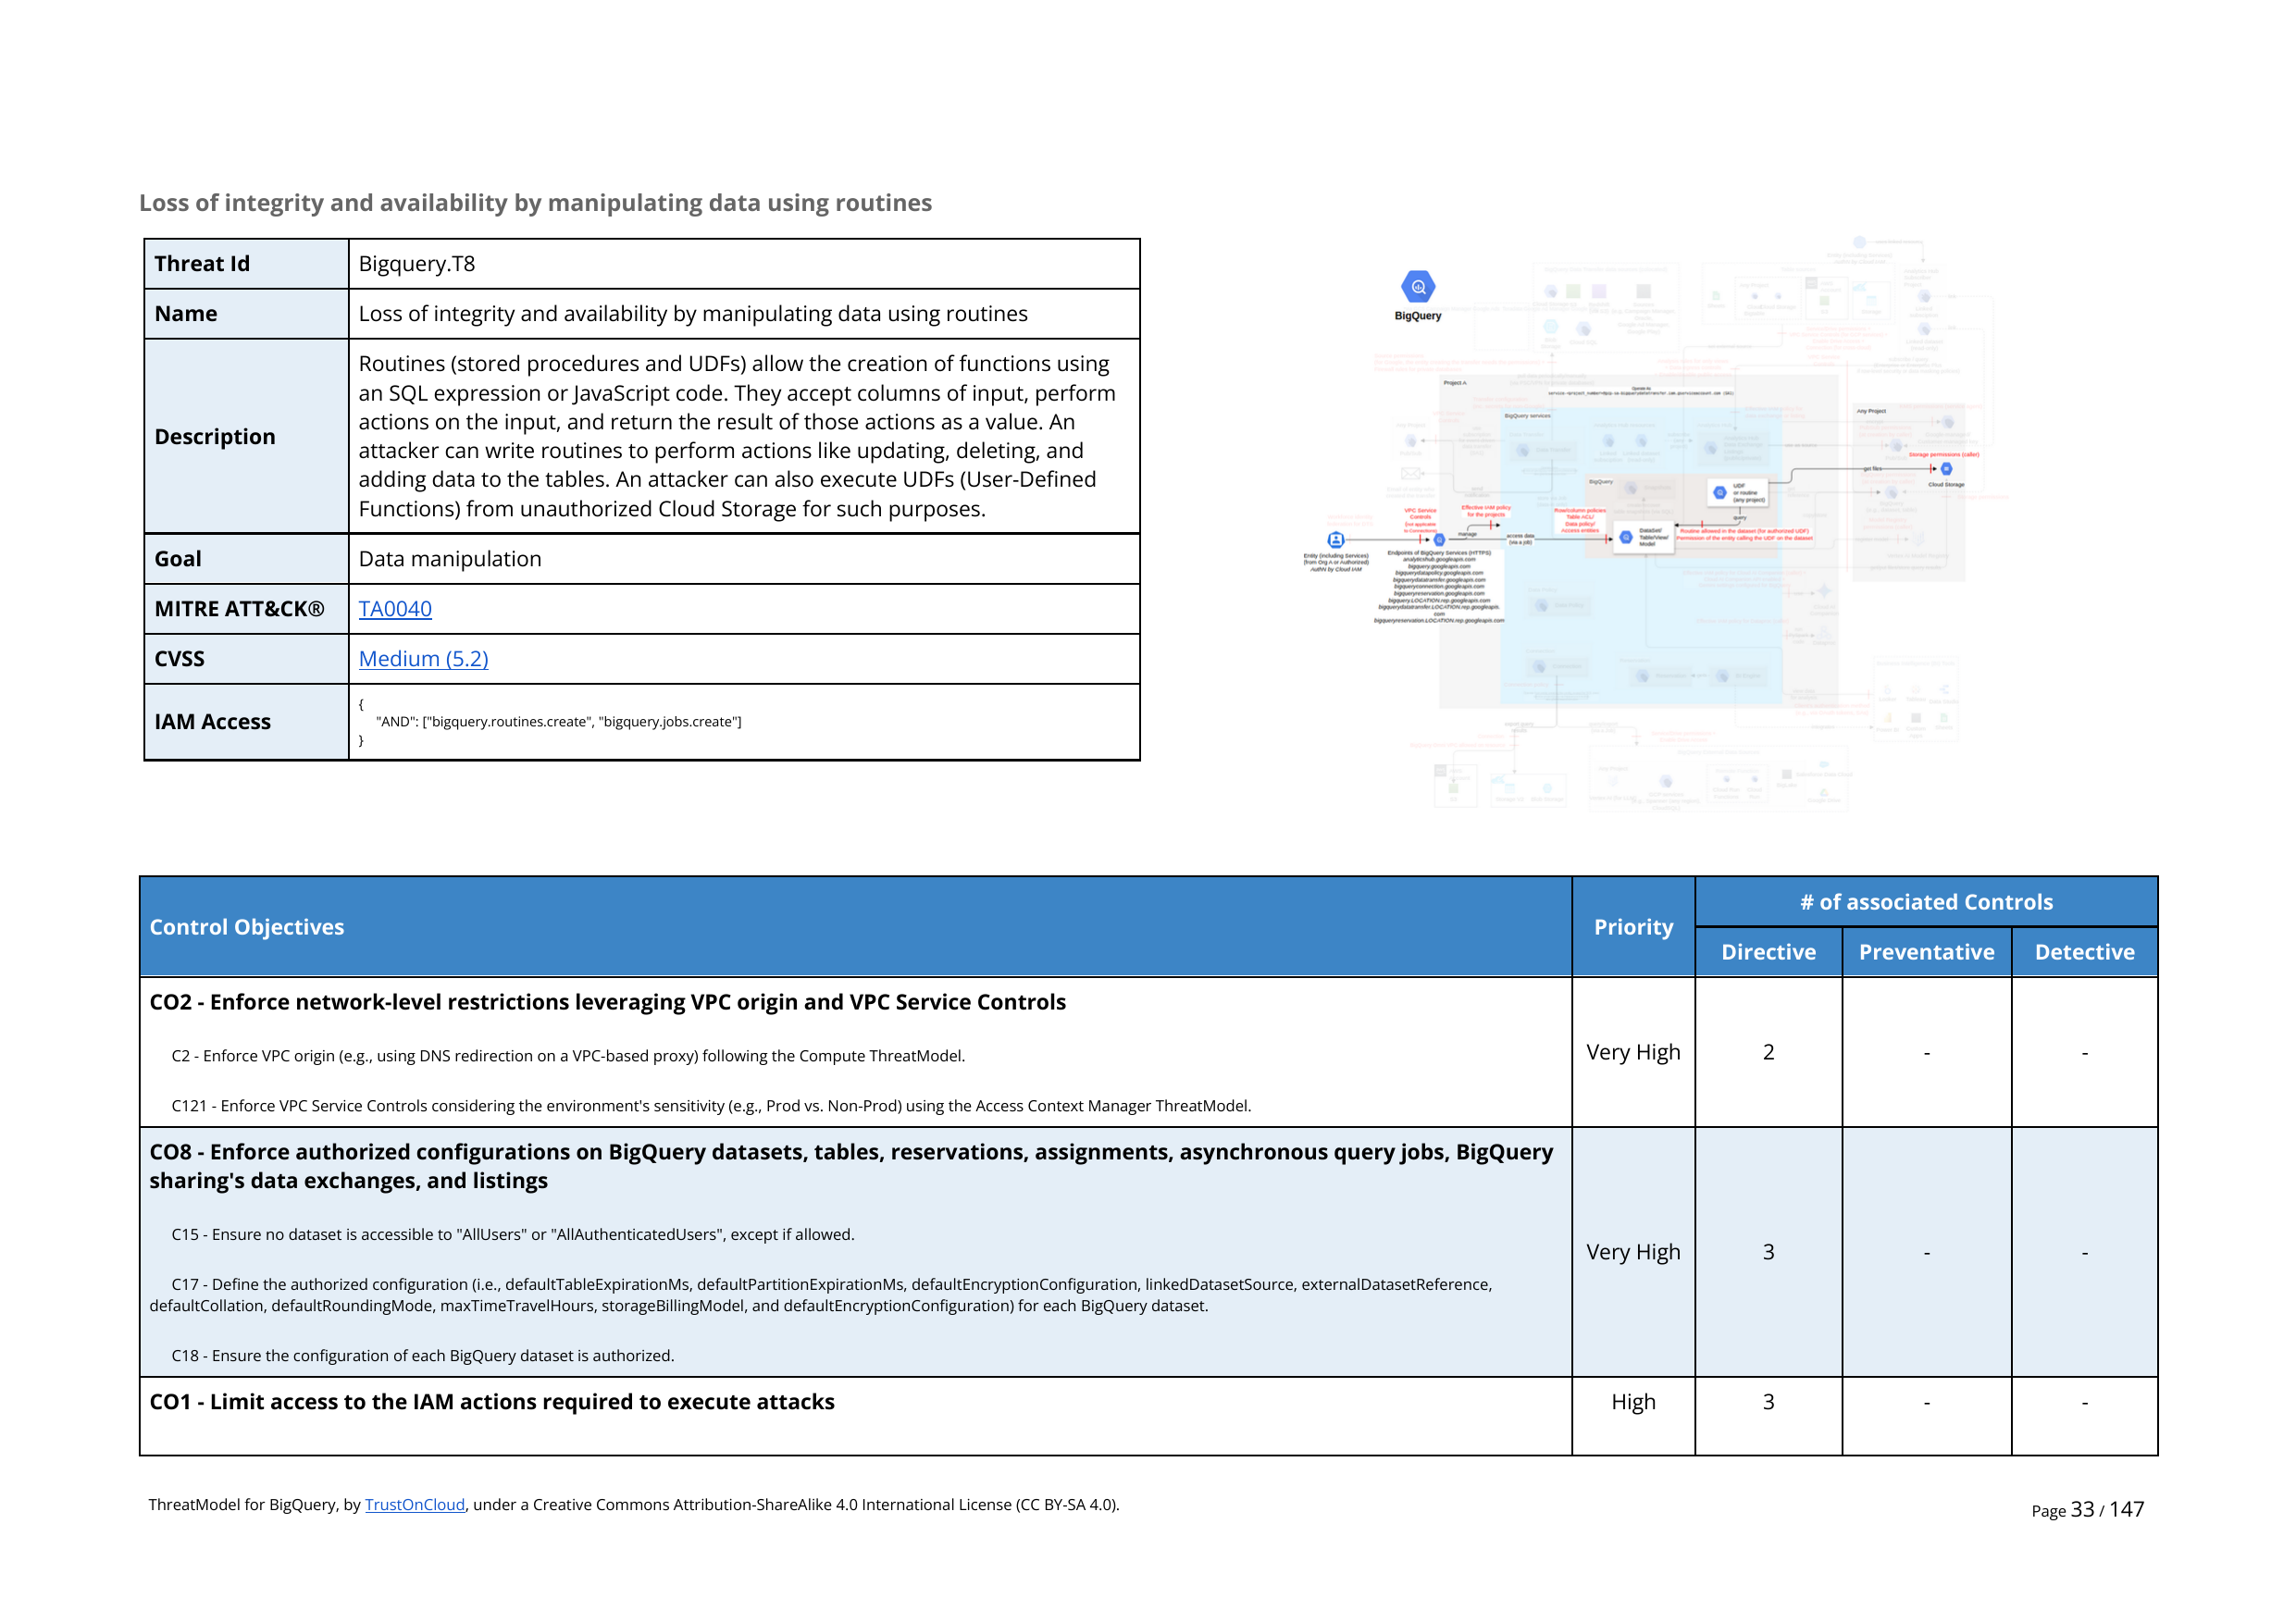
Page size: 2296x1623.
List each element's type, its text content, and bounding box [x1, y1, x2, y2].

table_cell Very High [1573, 1128, 1694, 1376]
table_cell - [1843, 1128, 2011, 1376]
table_header Priority [1573, 877, 1694, 975]
table_cell - [2013, 978, 2157, 1126]
table_cell High [1573, 1378, 1694, 1455]
table_cell Very High [1573, 978, 1694, 1126]
table_cell Preventative [1843, 928, 2011, 975]
table_cell CO8 - Enforce authorized configurations on BigQuery datasets, tables, reservations, assignments, asynchronous query jobs, BigQuery sharing's data exchanges, and listings C15 - Ensure no dataset is accessible to "AllUsers" or "AllAuthenticatedUsers", except if allowed. C17 - Define the authorized configuration (i.e., defaultTableExpirationMs, defaultPartitionExpirationMs, defaultEncryptionConfiguration, linkedDatasetSource, externalDatasetReference, defaultCollation, defaultRoundingMode, maxTimeTravelHours, storageBillingModel, and defaultEncryptionConfiguration) for each BigQuery dataset. C18 - Ensure the configuration of each BigQuery dataset is authorized. [141, 1128, 1571, 1376]
picture [1303, 234, 2010, 813]
table_header [141, 225, 1148, 825]
table_header # of associated Controls [1696, 877, 2157, 925]
table_cell 2 [1696, 978, 1842, 1126]
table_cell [141, 1378, 1571, 1455]
table_cell 3 [1696, 1378, 1842, 1455]
table_cell CO2 - Enforce network-level restrictions leveraging VPC origin and VPC Service Controls C2 - Enforce VPC origin (e.g., using DNS redirection on a VPC-based proxy) following the Compute ThreatModel. C121 - Enforce VPC Service Controls considering the environment's sensitivity (e.g., Prod vs. Non-Prod) using the Access Context Manager ThreatModel. [141, 978, 1571, 1126]
subtitle Loss of integrity and availability by manipulating data using routines [139, 187, 2156, 218]
table_cell - [2013, 1128, 2157, 1376]
table_header Control Objectives [141, 877, 1571, 975]
table_cell Detective [2013, 928, 2157, 975]
table_cell - [2013, 1378, 2157, 1455]
table_cell Directive [1696, 928, 1842, 975]
table_cell - [1843, 1378, 2011, 1455]
table_cell 3 [1696, 1128, 1842, 1376]
table_cell - [1843, 978, 2011, 1126]
table_header [1150, 225, 2157, 825]
